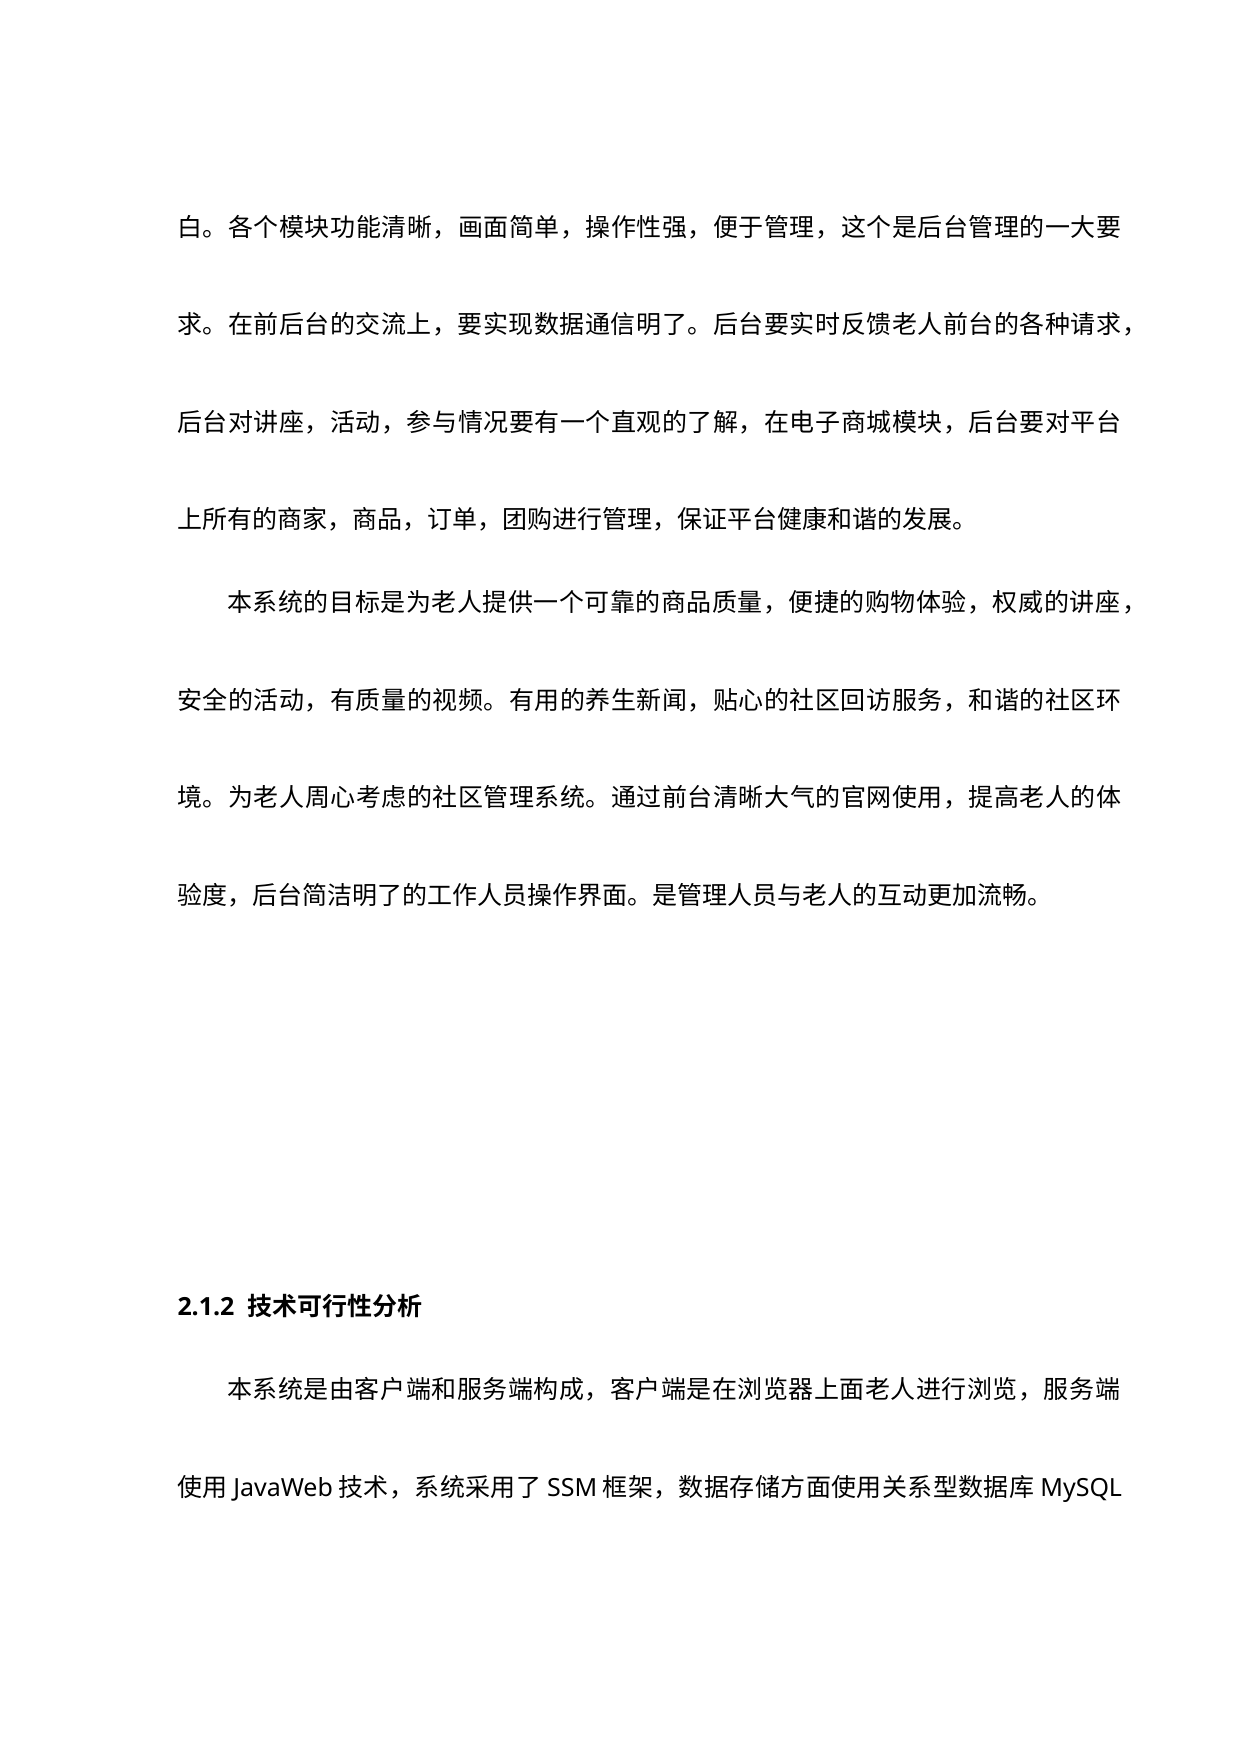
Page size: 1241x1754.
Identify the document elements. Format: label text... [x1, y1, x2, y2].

subtitle 2.1.2 技术可行性分析 [177, 1272, 1122, 1337]
text 本系统的目标是为老人提供一个可靠的商品质量，便捷的购物体验，权威的讲座，安全的活动，有质量的视频。有用的养生新闻，贴心的社区回访服务，和谐的社区环境。为老人周心考虑的社区管理系统。通过前台清晰大气的官网使用，提高老人的体验度，后台简洁明了的工作人员操作界面。是管理人员与老人的互动更加流畅。 [177, 568, 1122, 926]
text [177, 193, 1122, 550]
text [177, 1355, 1122, 1518]
